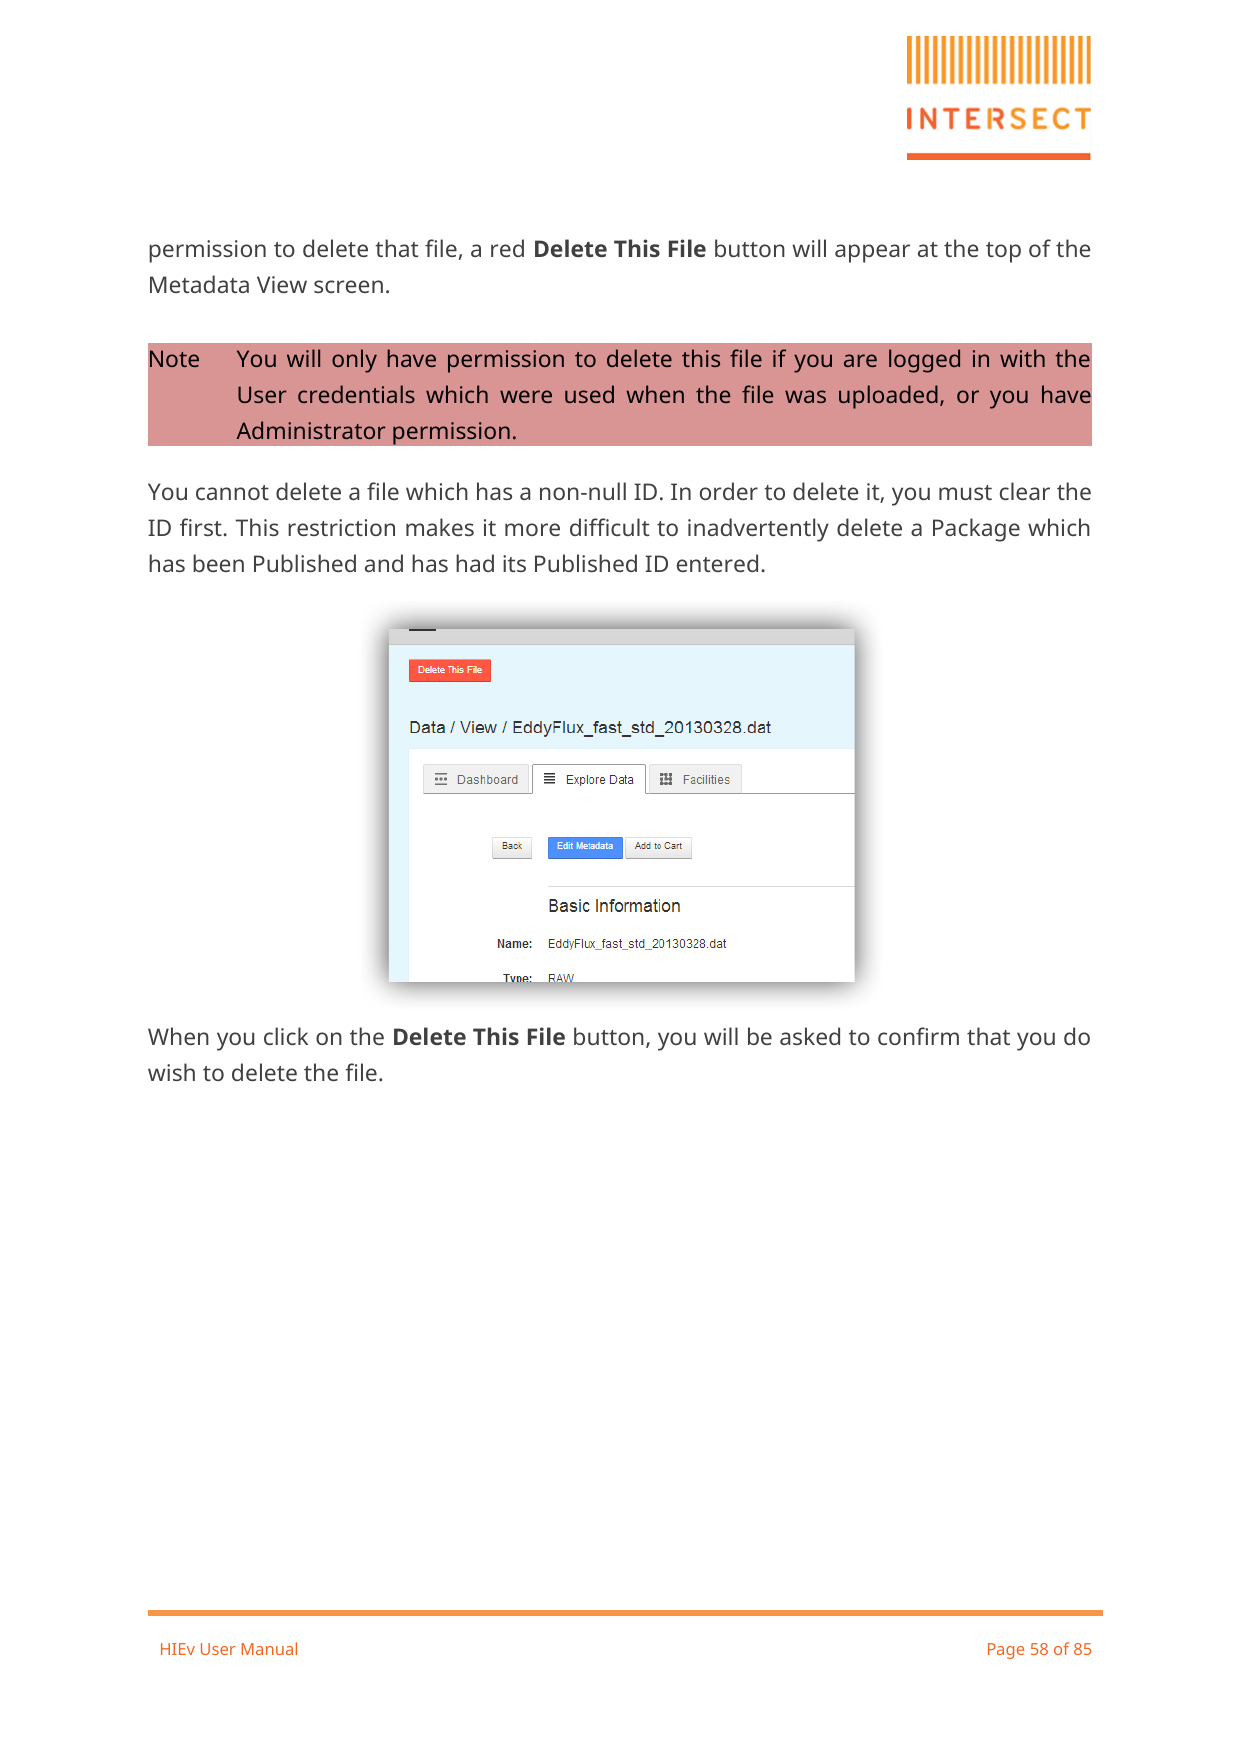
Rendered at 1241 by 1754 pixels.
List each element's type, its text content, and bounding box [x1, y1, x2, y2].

text Note You will only have permission to delete this file if you are logged in with the User credentials which were used when the file was uploaded, or you have Administrator permission. [148, 343, 1092, 446]
picture [388, 629, 855, 982]
text You cannot delete a file which has a non-null ID. In order to delete it, you must clear the ID first. This restriction makes it more difficult to inadvertently delete a Package which has been Published and has had its Published ID entered. [148, 476, 1092, 579]
picture [905, 34, 1093, 162]
text When you click on the Delete This File button, you will be asked to confirm that you do wish to delete the file. [148, 1021, 1092, 1088]
